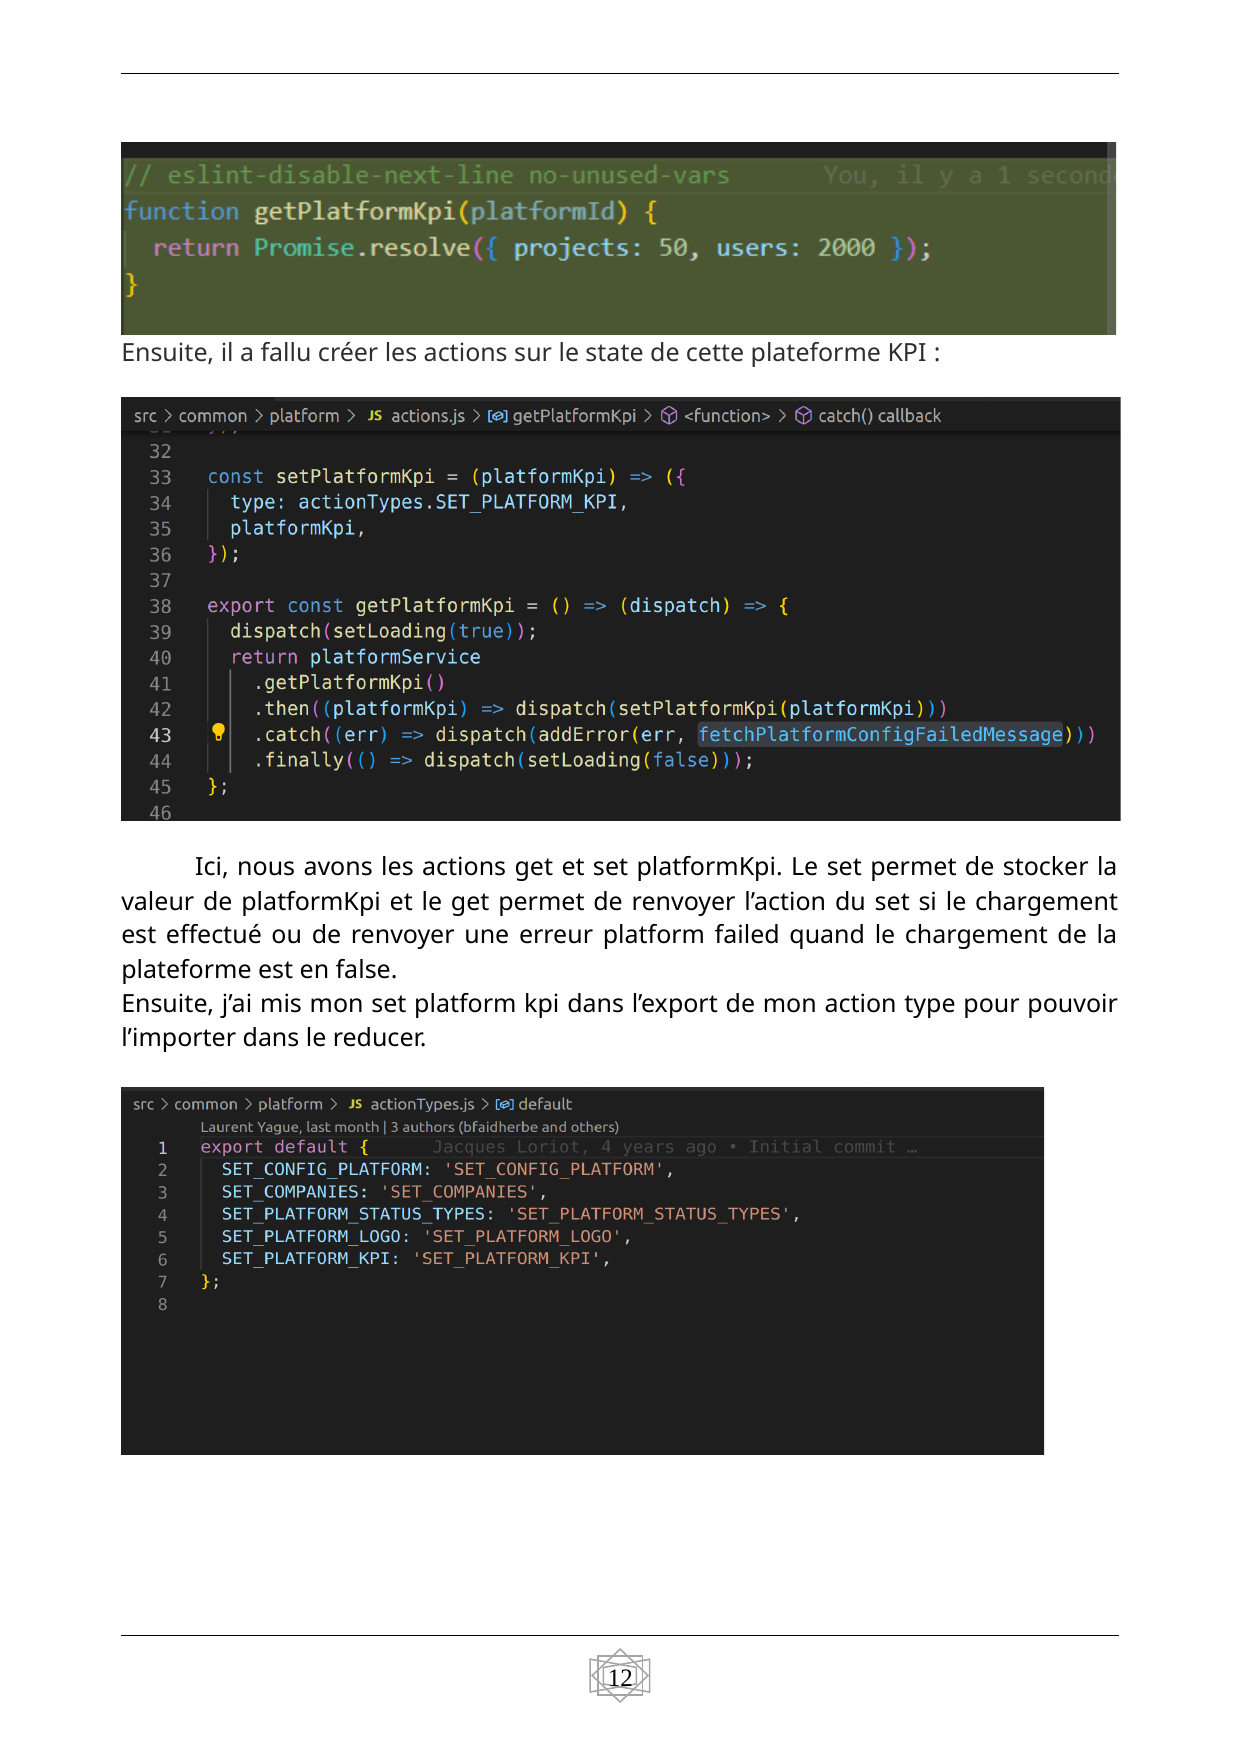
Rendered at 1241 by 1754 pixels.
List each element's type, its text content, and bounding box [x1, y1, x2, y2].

picture [121, 397, 1121, 821]
picture [121, 142, 1117, 335]
text Ensuite, il a fallu créer les actions sur le state de cette plateforme KPI : [121, 334, 1119, 368]
picture [121, 1087, 1045, 1455]
text Ici, nous avons les actions get et set platformKpi. Le set permet de stocker la valeur de platformKpi et le get permet de renvoyer l’action du set si le chargement est effectué ou de renvoyer une erreur platform failed quand le chargement de la plateforme est en false. [121, 849, 1119, 985]
text Ensuite, j’ai mis mon set platform kpi dans l’export de mon action type pour pouvoir l’importer dans le reducer. [121, 985, 1119, 1053]
